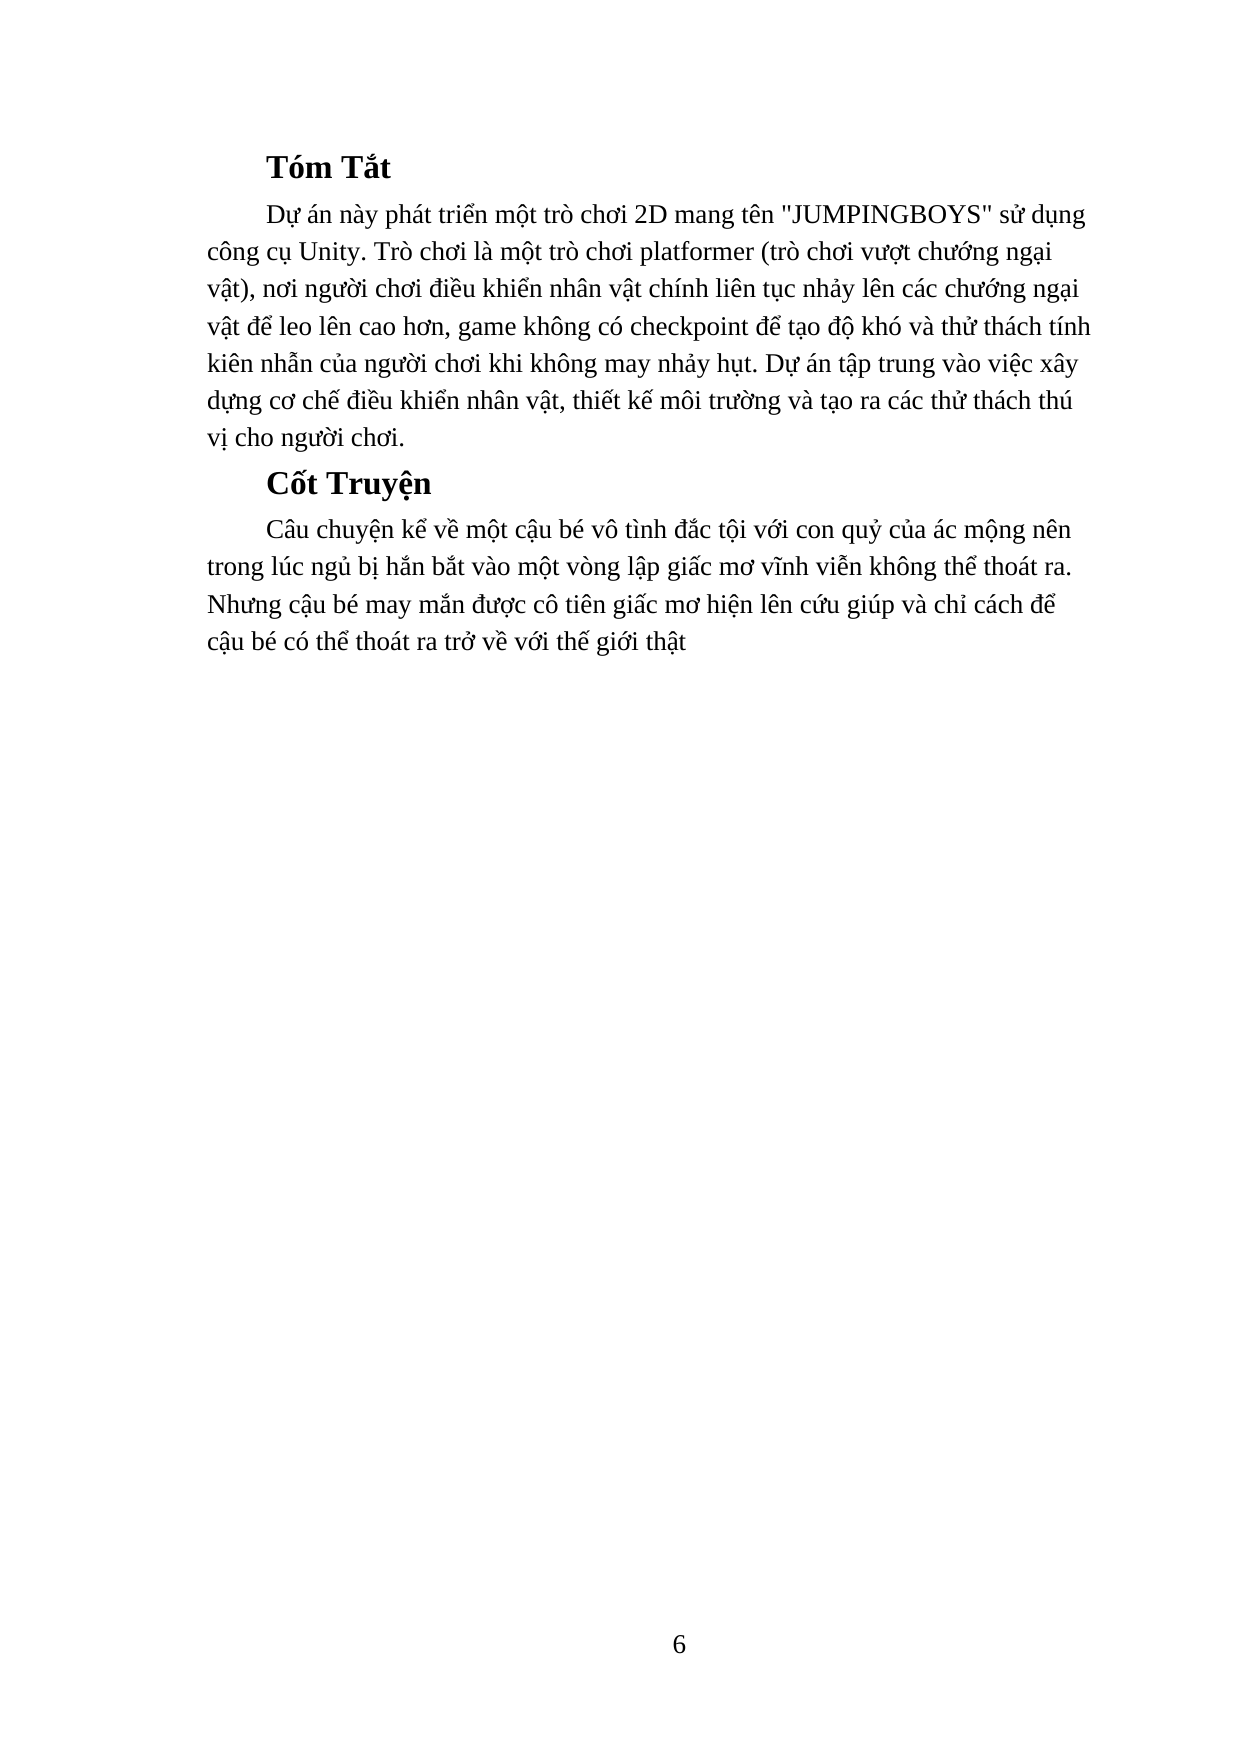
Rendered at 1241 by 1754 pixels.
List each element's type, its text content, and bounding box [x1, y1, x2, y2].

text Cốt Truyện [207, 463, 1092, 501]
text Câu chuyện kể về một cậu bé vô tình đắc tội với con quỷ của ác mộng nên trong lúc ngủ bị hắn bắt vào một vòng lập giấc mơ vĩnh viễn không thể thoát ra. Nhưng cậu bé may mắn được cô tiên giấc mơ hiện lên cứu giúp và chỉ cách để cậu bé có thể thoát ra trở về với thế giới thật [207, 513, 1092, 656]
text Tóm Tắt [207, 148, 1092, 186]
text Dự án này phát triển một trò chơi 2D mang tên "JUMPINGBOYS" sử dụng công cụ Unity. Trò chơi là một trò chơi platformer (trò chơi vượt chướng ngại vật), nơi người chơi điều khiển nhân vật chính liên tục nhảy lên các chướng ngại vật để leo lên cao hơn, game không có checkpoint để tạo độ khó và thử thách tính kiên nhẫn của người chơi khi không may nhảy hụt. Dự án tập trung vào việc xây dựng cơ chế điều khiển nhân vật, thiết kế môi trường và tạo ra các thử thách thú vị cho người chơi. [207, 198, 1092, 453]
